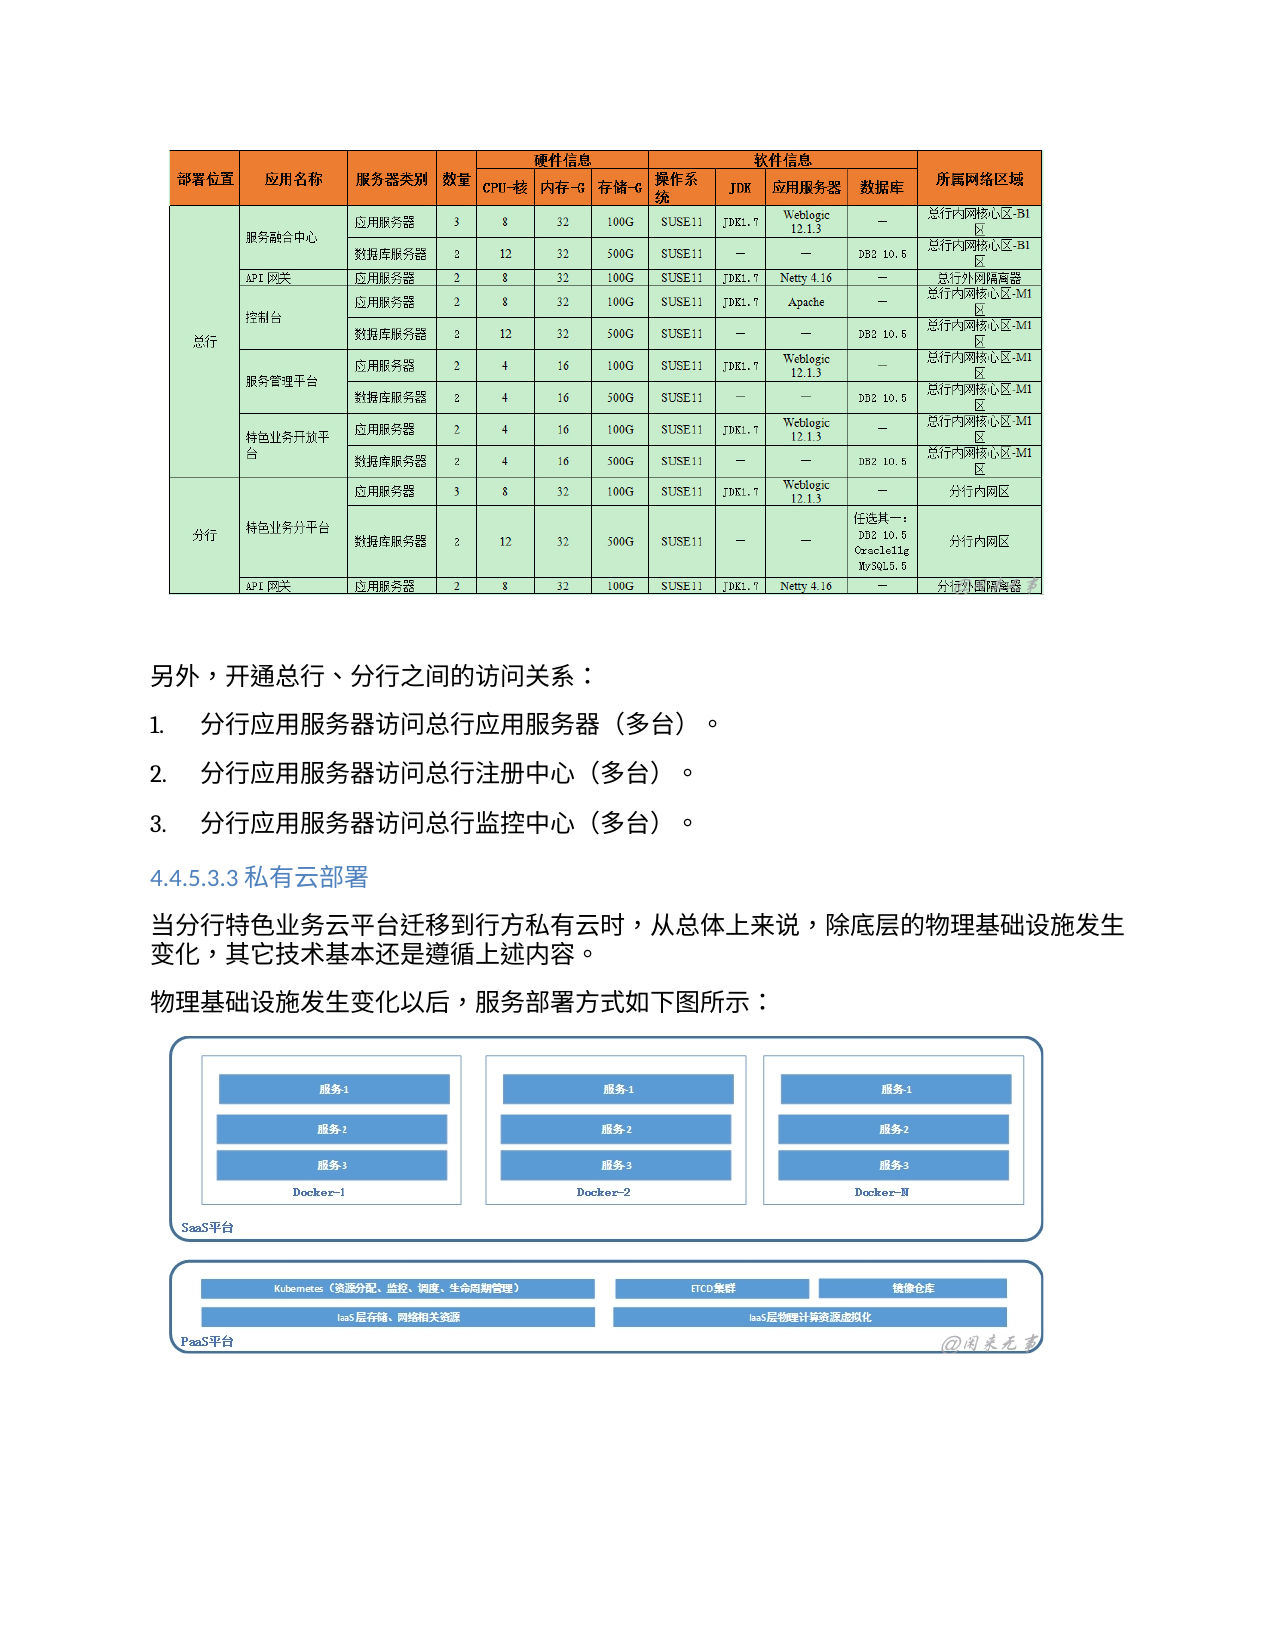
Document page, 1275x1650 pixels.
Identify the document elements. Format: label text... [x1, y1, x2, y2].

subtitle 4.4.5.3.3 私有云部署 [150, 859, 1125, 893]
picture [168, 1036, 1044, 1354]
list 分行应用服务器访问总行监控中心（多台）。 [150, 810, 1125, 838]
text 物理基础设施发生变化以后，服务部署方式如下图所示： [150, 988, 1125, 1017]
text 当分行特色业务云平台迁移到行方私有云时，从总体上来说，除底层的物理基础设施发生变化，其它技术基本还是遵循上述内容。 [150, 912, 1125, 970]
text 另外，开通总行、分行之间的访问关系： [150, 663, 1125, 692]
picture [168, 150, 1044, 595]
list 分行应用服务器访问总行应用服务器（多台）。 [150, 711, 1125, 739]
list 分行应用服务器访问总行注册中心（多台）。 [150, 760, 1125, 789]
